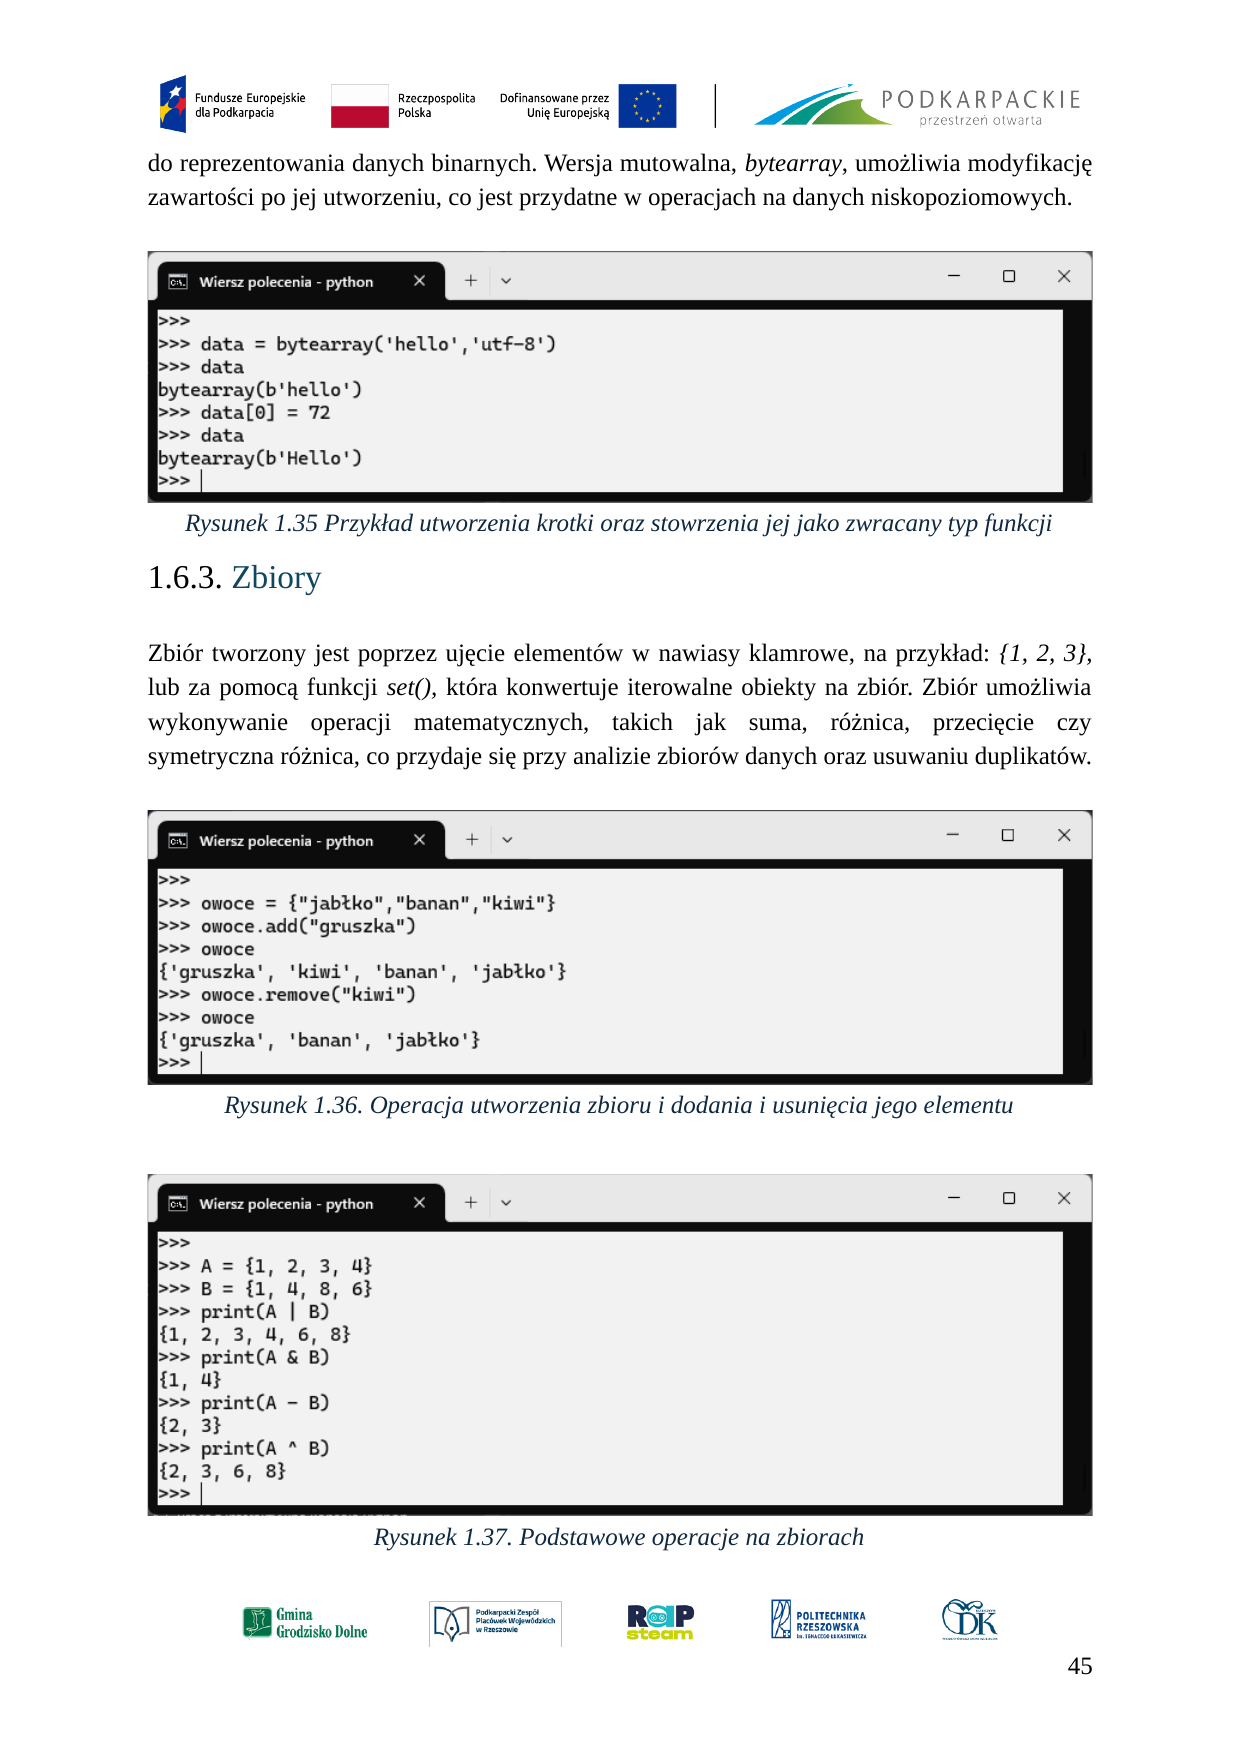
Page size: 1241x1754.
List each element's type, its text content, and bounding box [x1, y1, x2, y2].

picture [147, 251, 1093, 503]
text Rysunek 1.35 Przykład utworzenia krotki oraz stowrzenia jej jako zwracany typ funkcji [148, 508, 1092, 537]
text Rysunek 1.37. Podstawowe operacje na zbiorach [148, 1522, 1092, 1551]
picture [147, 810, 1093, 1085]
text Rysunek 1.36. Operacja utworzenia zbioru i dodania i usunięcia jego elementu [148, 1090, 1092, 1119]
picture [147, 1174, 1093, 1516]
subtitle Zbiory [148, 558, 1092, 596]
picture [242, 1585, 998, 1652]
text Zbiór tworzony jest poprzez ujęcie elementów w nawiasy klamrowe, na przykład: {1, 2, 3}, lub za pomocą funkcji set(), która konwertuje iterowalne obiekty na zbiór. Zbiór umożliwia wykonywanie operacji matematycznych, takich jak suma, różnica, przecięcie czy symetryczna różnica, co przydaje się przy analizie zbiorów danych oraz usuwaniu duplikatów. [148, 638, 1092, 770]
picture [147, 60, 1093, 148]
